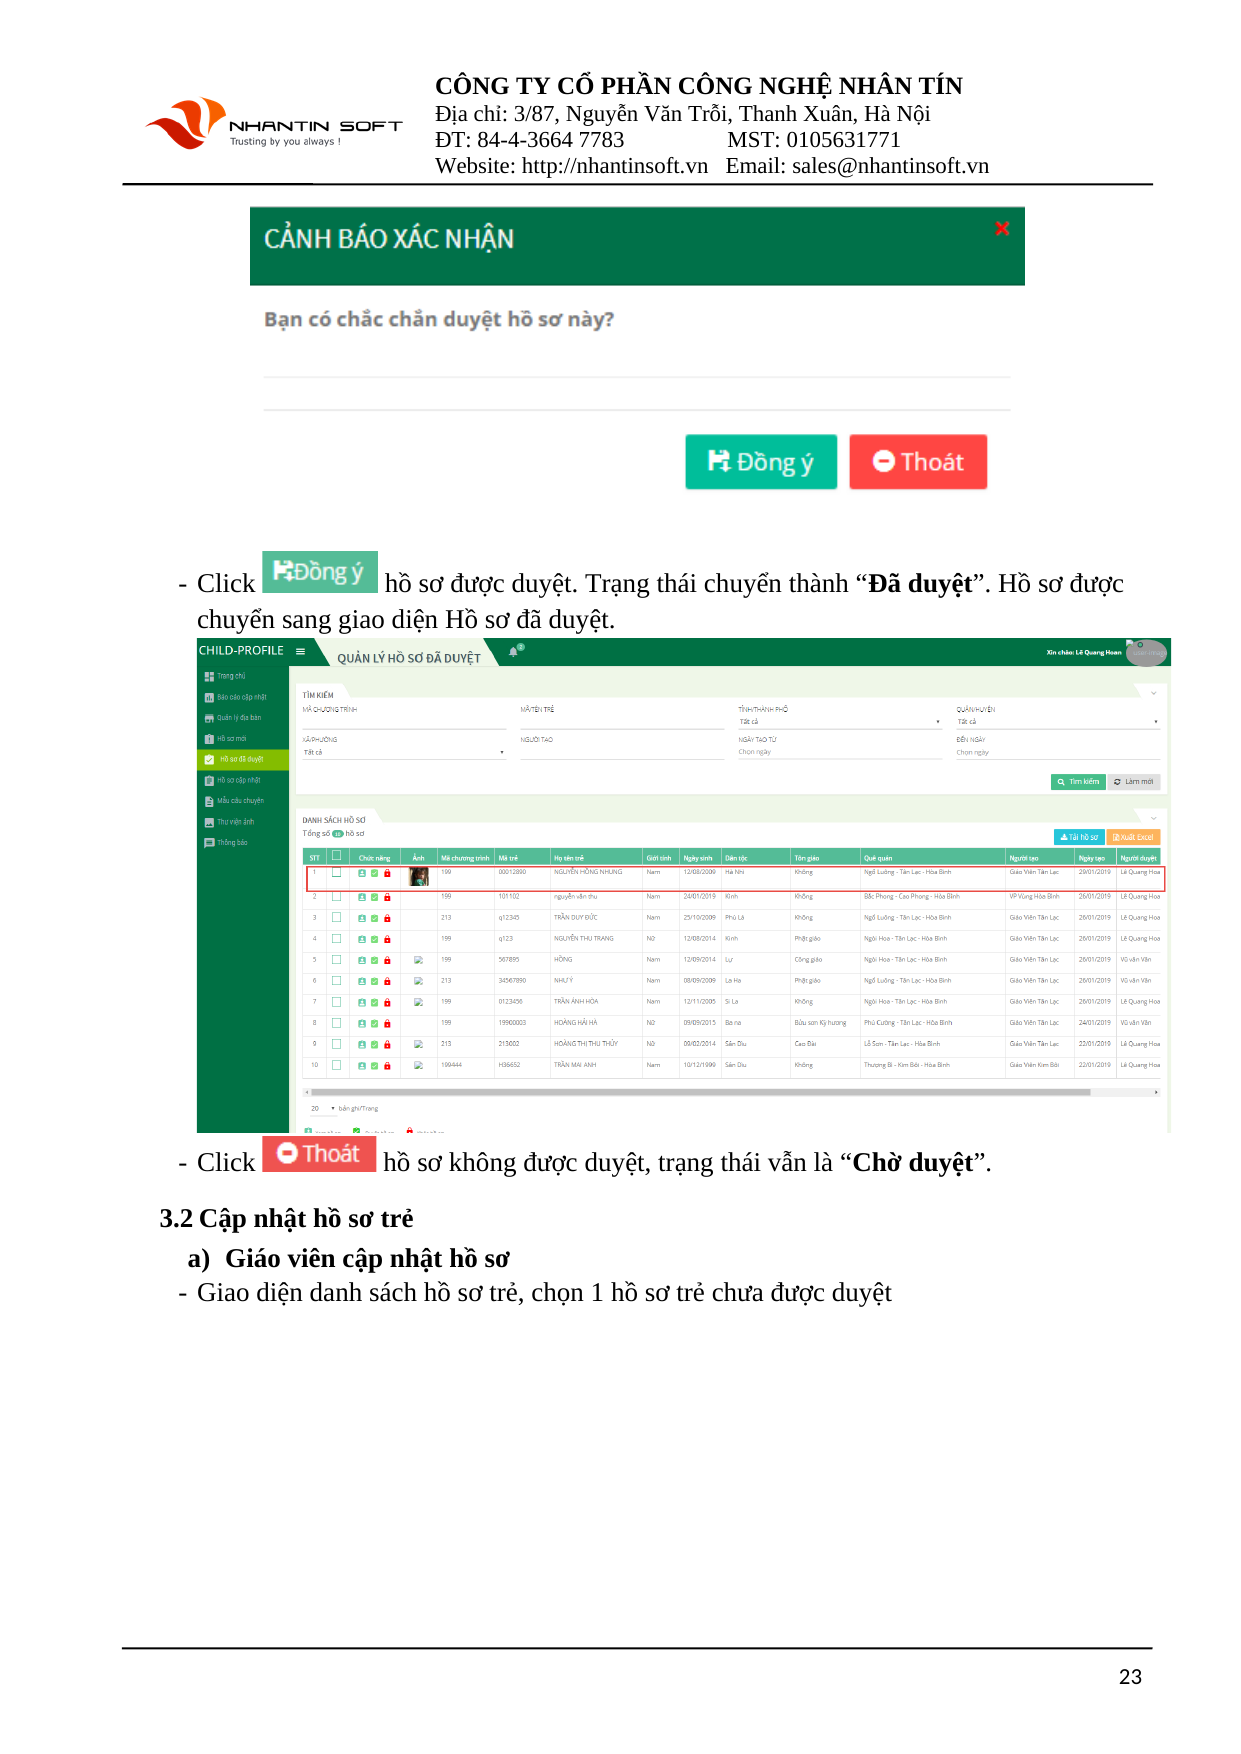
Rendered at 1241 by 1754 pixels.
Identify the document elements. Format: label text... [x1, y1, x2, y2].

picture [262, 551, 378, 593]
list Click hồ sơ không được duyệt, trạng thái vẫn là “Chờ duyệt”. [178, 1137, 1153, 1177]
picture [262, 1136, 377, 1172]
picture [250, 206, 1025, 527]
list Click hồ sơ được duyệt. Trạng thái chuyển thành “Đã duyệt”. Hồ sơ được chuyển sang giao diện Hồ sơ đã duyệt. [178, 552, 1153, 634]
picture [133, 70, 413, 176]
subtitle Cập nhật hồ sơ trẻ [159, 1202, 1153, 1234]
picture [196, 638, 1172, 1133]
list Giao diện danh sách hồ sơ trẻ, chọn 1 hồ sơ trẻ chưa được duyệt [178, 1276, 1153, 1307]
subtitle Giáo viên cập nhật hồ sơ [187, 1242, 1153, 1273]
